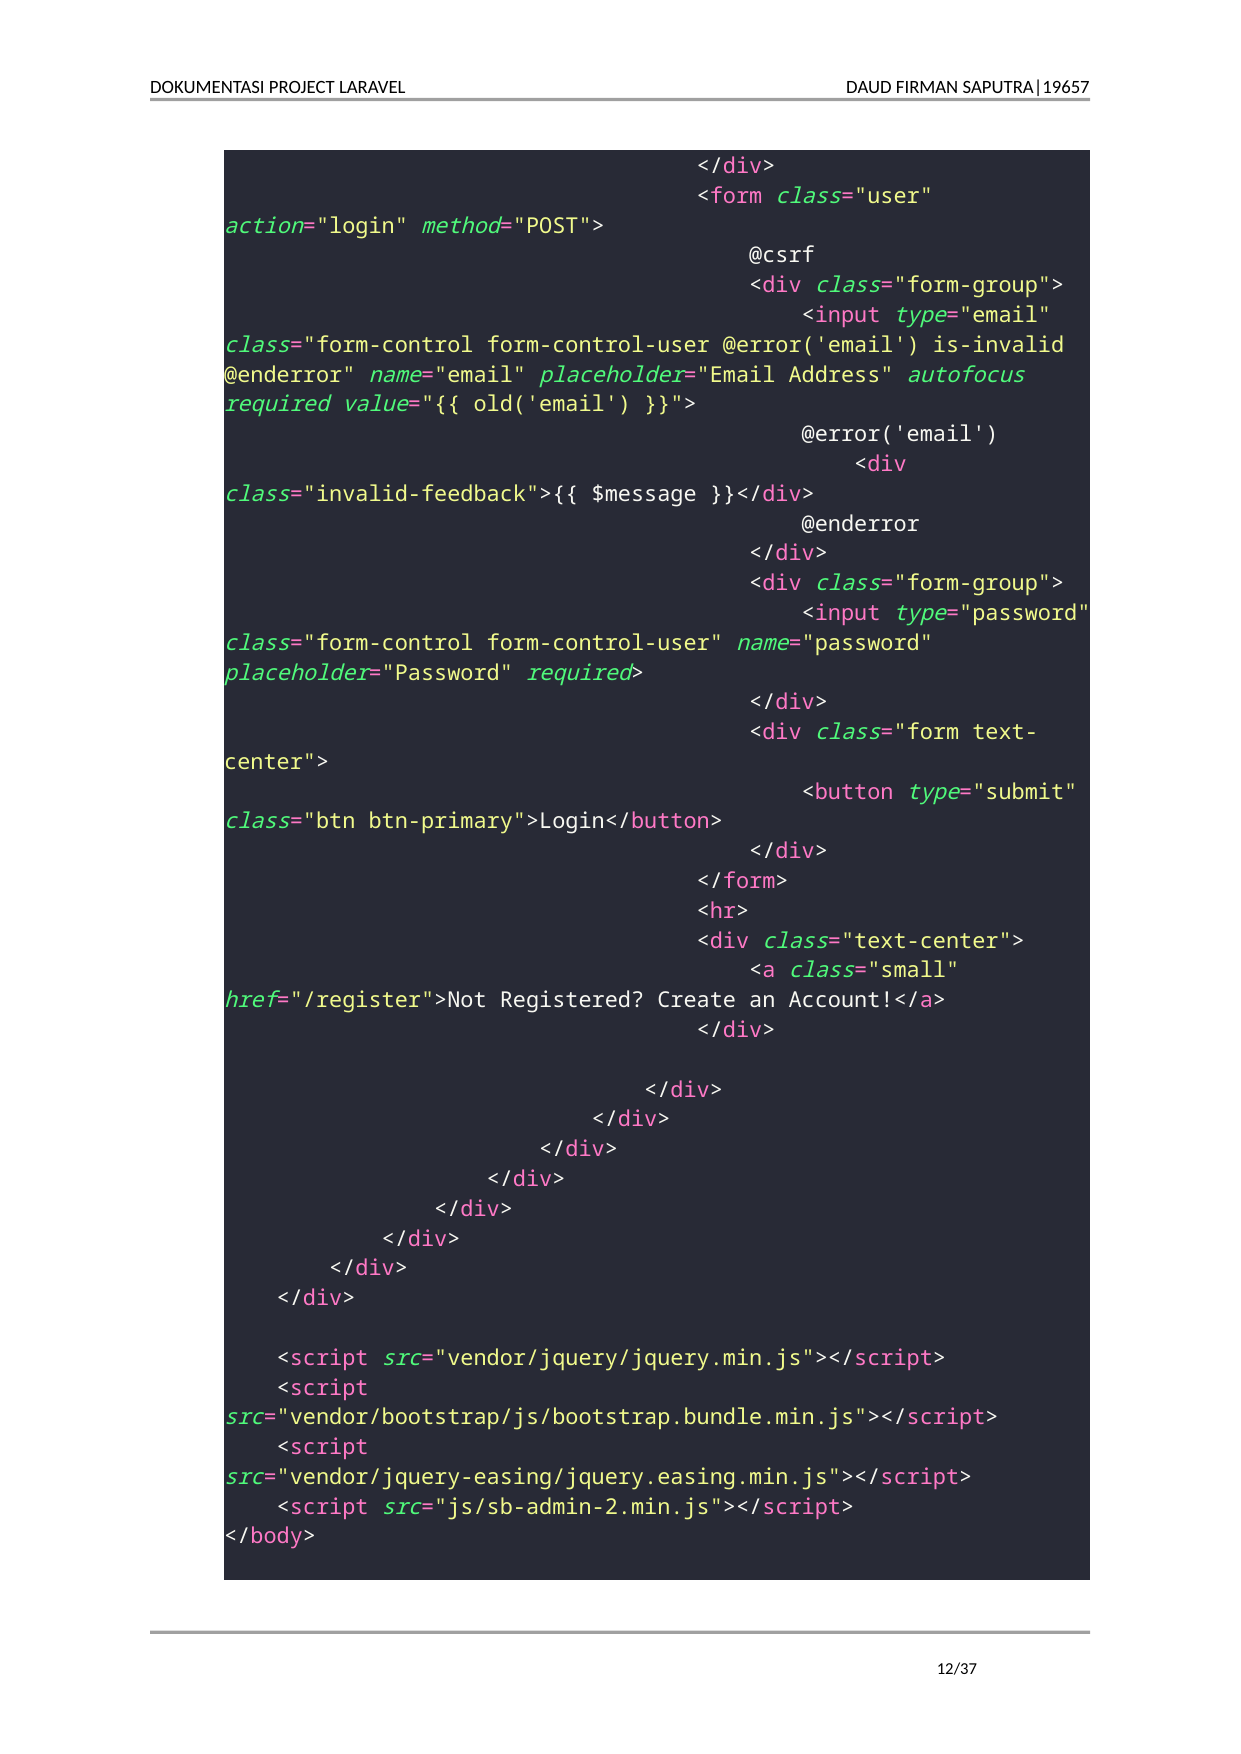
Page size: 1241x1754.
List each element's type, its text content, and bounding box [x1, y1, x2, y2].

text </div> [224, 1252, 1090, 1282]
text <div class="invalid-feedback">{{ $message }}</div> [224, 448, 1090, 507]
text <hr> [224, 895, 1090, 924]
text @enderror [224, 507, 1090, 537]
text <script src="vendor/bootstrap/js/bootstrap.bundle.min.js"></script> [224, 1371, 1090, 1431]
text </div> [224, 1163, 1090, 1193]
text <script src="vendor/jquery-easing/jquery.easing.min.js"></script> [224, 1431, 1090, 1491]
text <script src="js/sb-admin-2.min.js"></script> [224, 1491, 1090, 1520]
text <div class="form text-center"> [224, 716, 1090, 776]
text </div> [224, 686, 1090, 716]
text </div> [224, 1133, 1090, 1163]
text @csrf [224, 239, 1090, 269]
text </div> [224, 1073, 1090, 1103]
text </div> [224, 537, 1090, 567]
text <form class="user" action="login" method="POST"> [224, 180, 1090, 239]
text <div class="text-center"> [224, 924, 1090, 954]
text <script src="vendor/jquery/jquery.min.js"></script> [224, 1342, 1090, 1371]
text <button type="submit" class="btn btn-primary">Login</button> [224, 776, 1090, 835]
text </div> [224, 1222, 1090, 1252]
text </div> [224, 1103, 1090, 1133]
text <a class="small" href="/register">Not Registered? Create an Account!</a> [224, 954, 1090, 1014]
text </div> [224, 835, 1090, 865]
text <input type="email" class="form-control form-control-user @error('email') is-invalid @enderror" name="email" placeholder="Email Address" autofocus required value="{{ old('email') }}"> [224, 299, 1090, 418]
text <input type="password" class="form-control form-control-user" name="password" placeholder="Password" required> [224, 597, 1090, 686]
text </div> [224, 1193, 1090, 1222]
text </div> [224, 1014, 1090, 1044]
text </div> [224, 1282, 1090, 1312]
text </div> [224, 150, 1090, 180]
text </form> [224, 865, 1090, 895]
text @error('email') [224, 418, 1090, 448]
text <div class="form-group"> [224, 269, 1090, 299]
text <div class="form-group"> [224, 567, 1090, 597]
text </body> [224, 1520, 1090, 1550]
